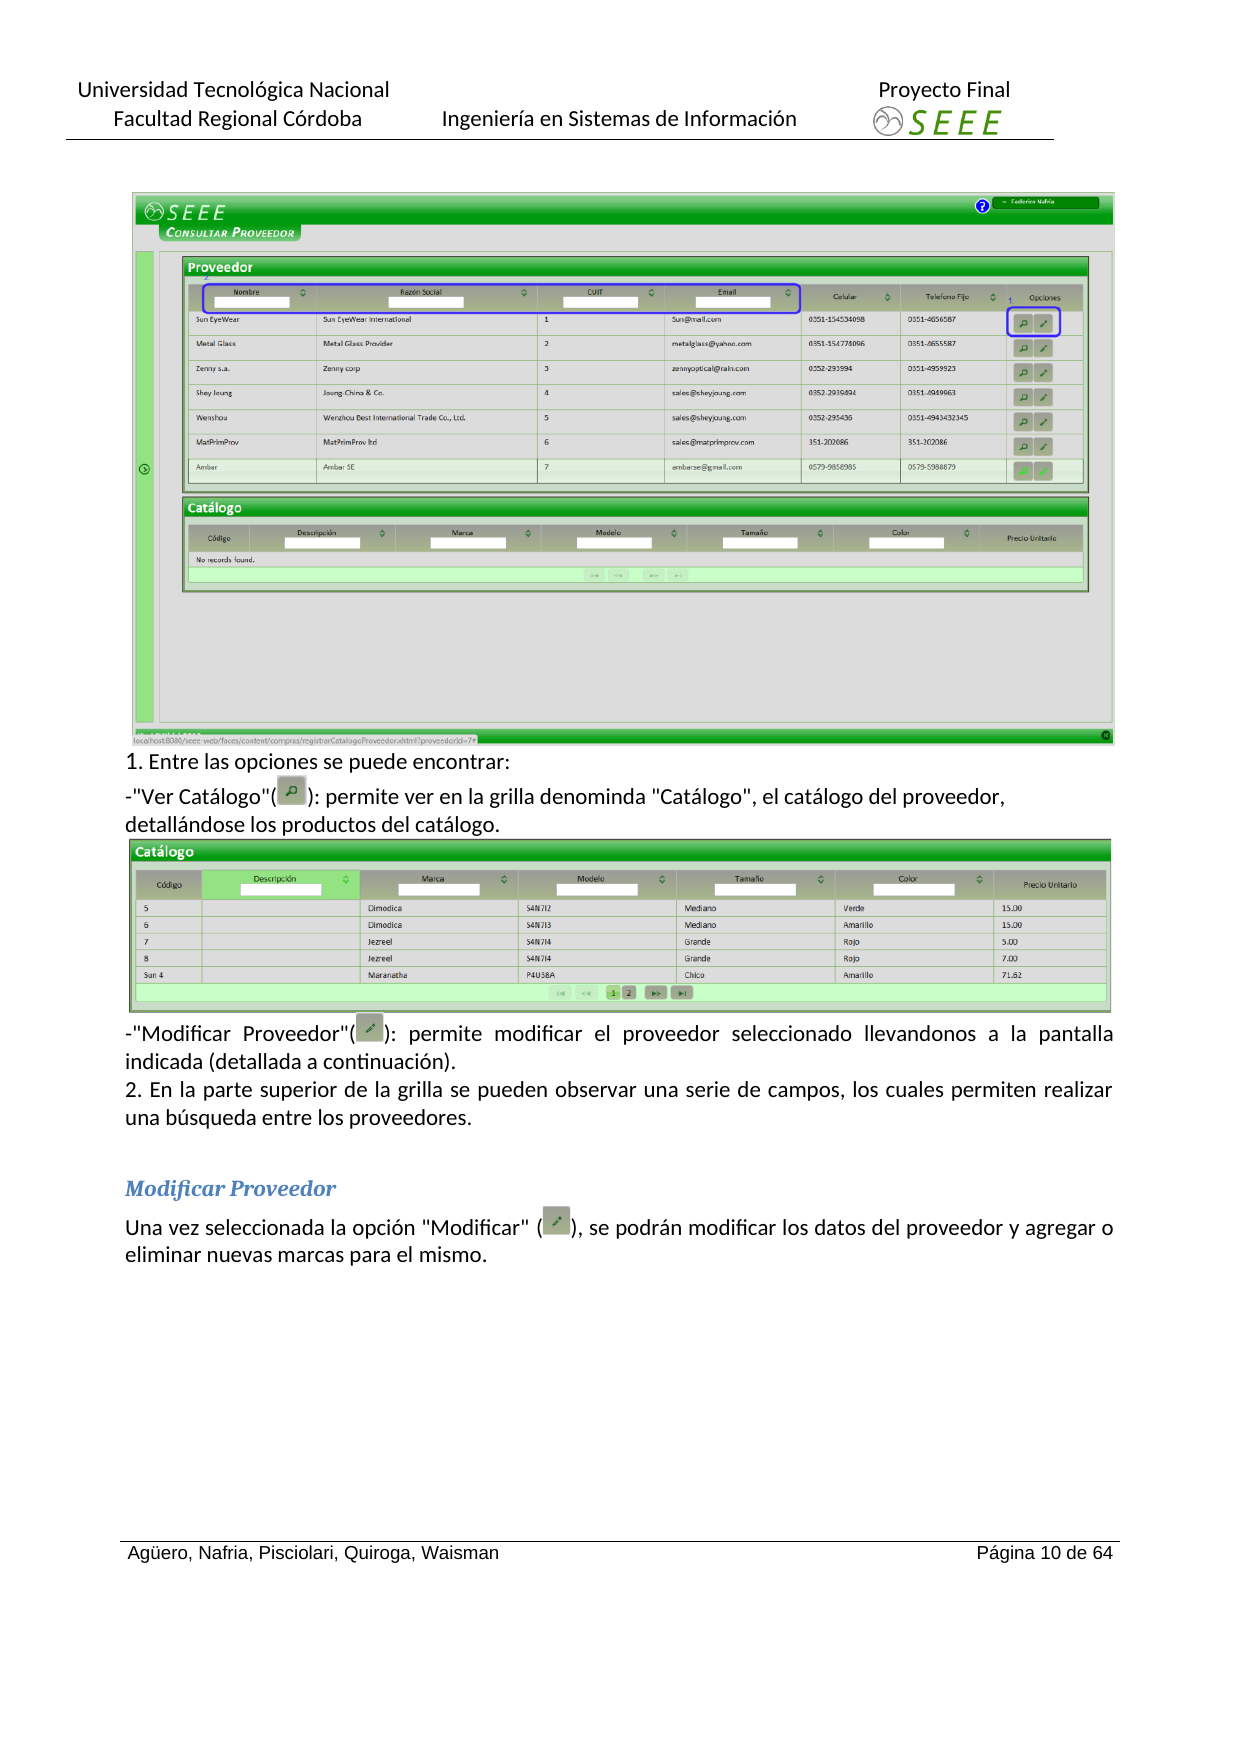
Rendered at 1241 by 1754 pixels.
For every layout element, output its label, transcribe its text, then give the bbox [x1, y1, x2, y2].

text Una vez seleccionada la opción "Modificar" (), se podrán modificar los datos del proveedor y agregar o eliminar nuevas marcas para el mismo. [125, 1206, 1115, 1269]
text -"Modificar Proveedor"(): permite modificar el proveedor seleccionado llevandonos a la pantalla indicada (detallada a continuación). [125, 1012, 1115, 1075]
text 2. En la parte superior de la grilla se pueden observar una serie de campos, los cuales permiten realizar una búsqueda entre los proveedores. [125, 1075, 1115, 1131]
subtitle Modificar Proveedor [125, 1176, 1115, 1202]
picture [277, 775, 307, 805]
picture [542, 1206, 571, 1235]
text -"Ver Catálogo"(): permite ver en la grilla denominda "Catálogo", el catálogo del proveedor, detallándose los productos del catálogo. [125, 776, 1115, 838]
picture [132, 192, 1115, 746]
picture [873, 103, 1004, 139]
picture [128, 838, 1112, 1042]
text 1. Entre las opciones se puede encontrar: [125, 745, 1115, 776]
